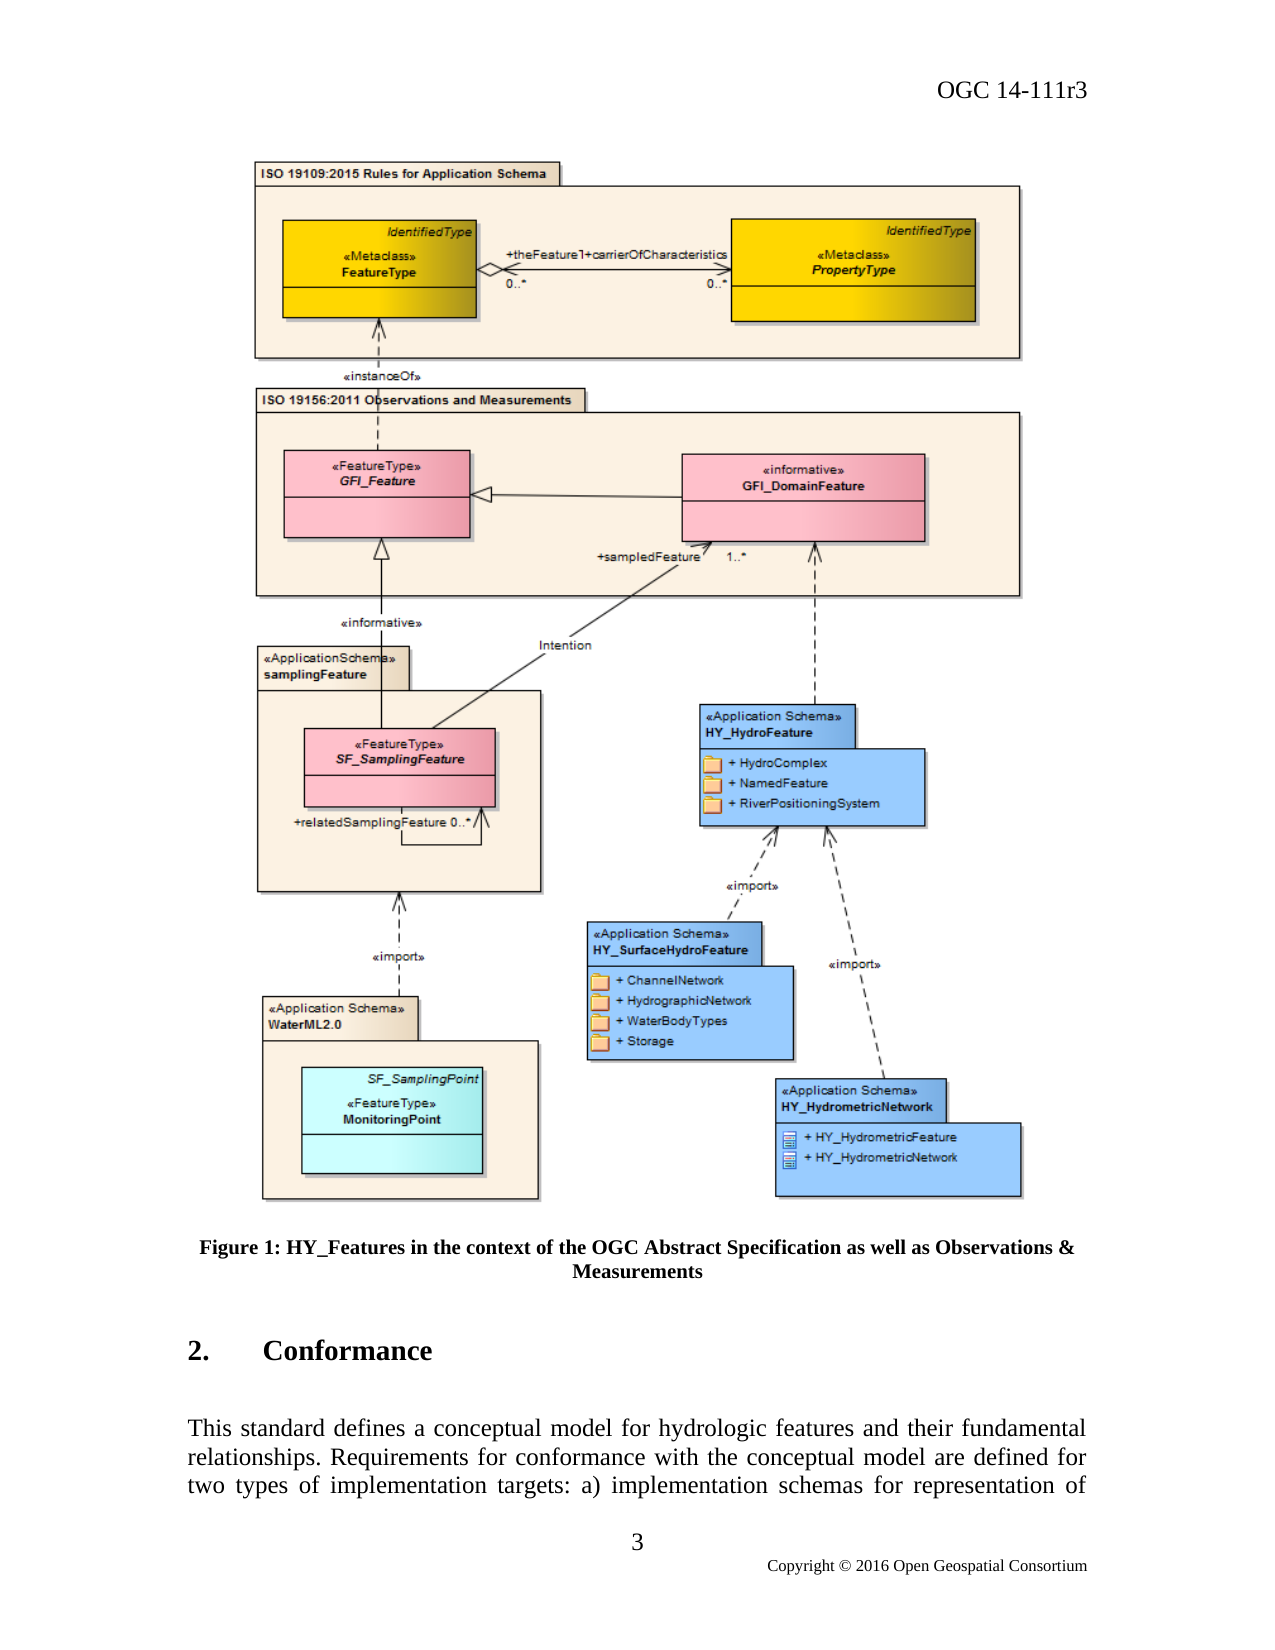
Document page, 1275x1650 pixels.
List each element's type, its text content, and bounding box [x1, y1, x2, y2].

subtitle Conformance [187, 1333, 1087, 1367]
text Figure : HY_Features in the context of the OGC Abstract Specification as well as Observations & Measurements [187, 1235, 1087, 1283]
picture [242, 150, 1033, 1211]
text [187, 1413, 1087, 1499]
